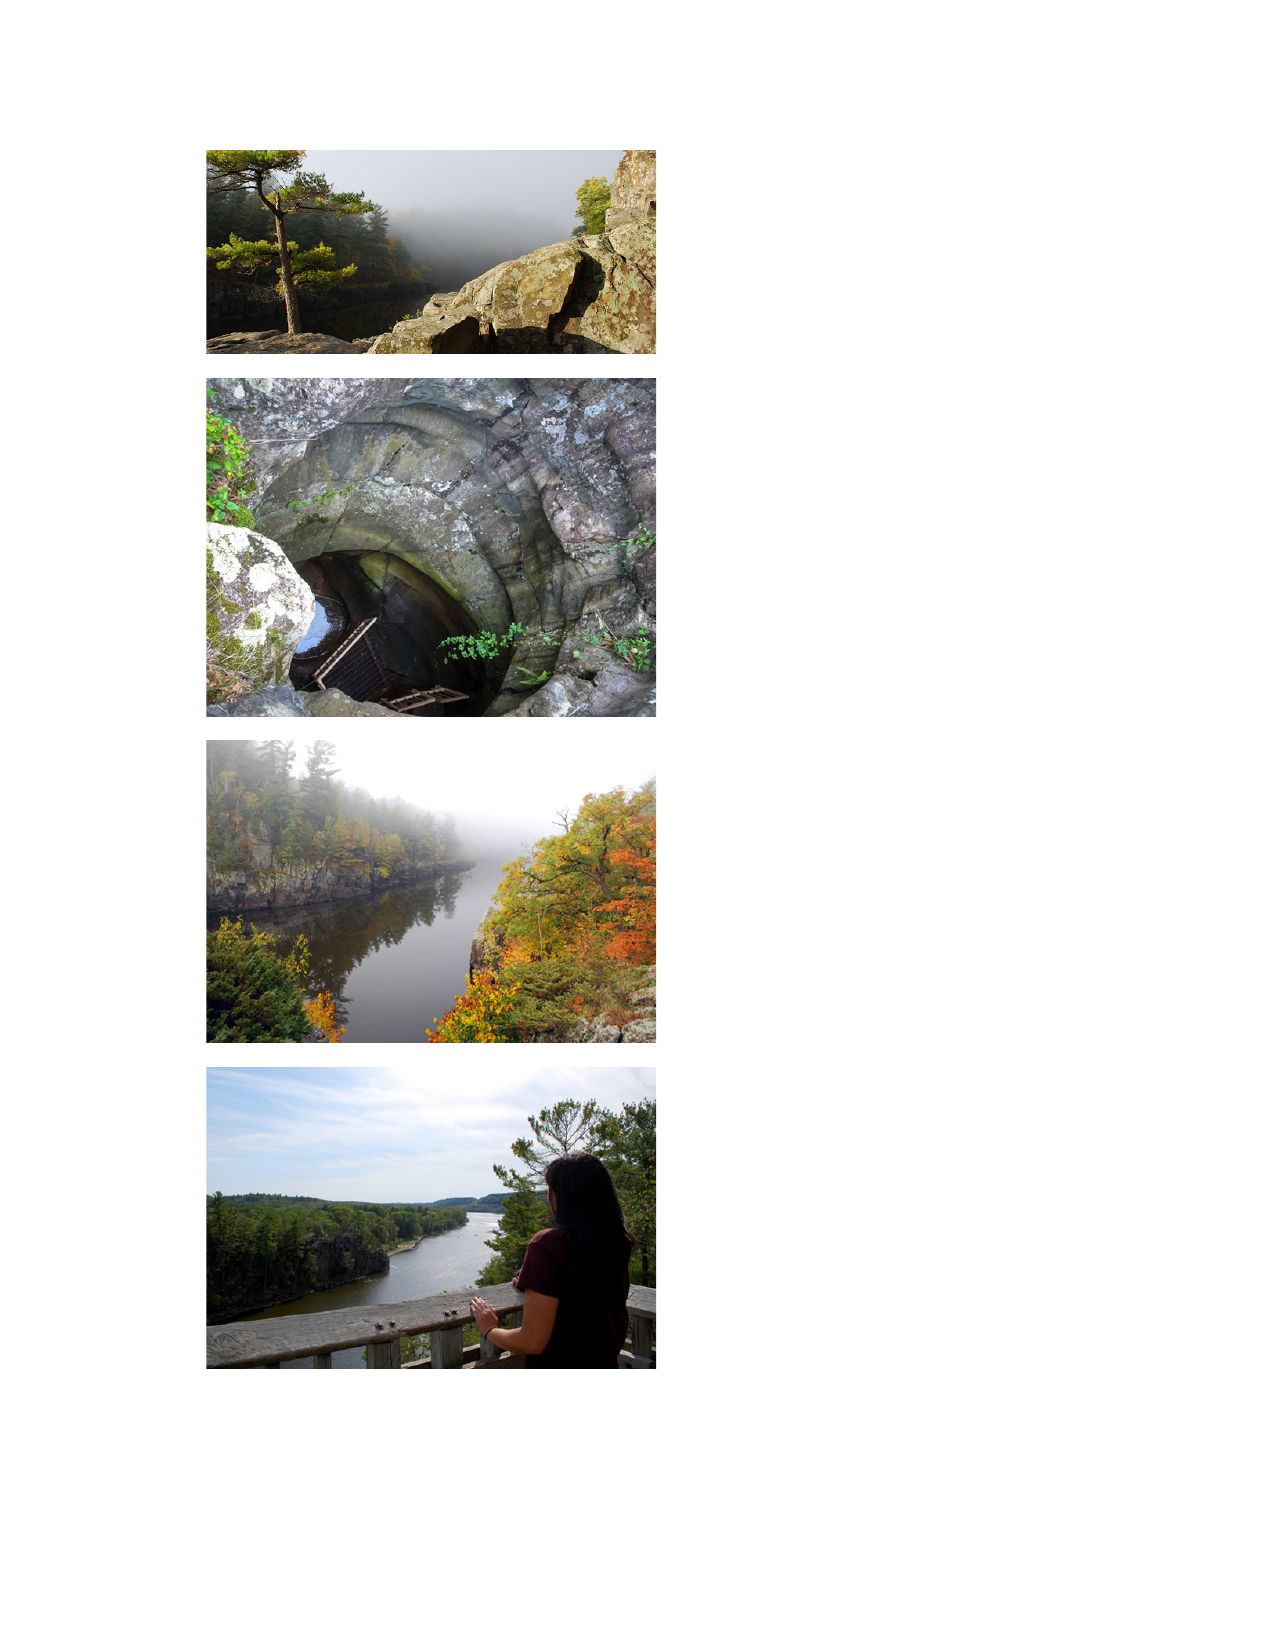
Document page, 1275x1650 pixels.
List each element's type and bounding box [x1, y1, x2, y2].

picture [206, 378, 657, 717]
picture [206, 1067, 657, 1369]
picture [206, 150, 657, 354]
picture [206, 740, 657, 1043]
